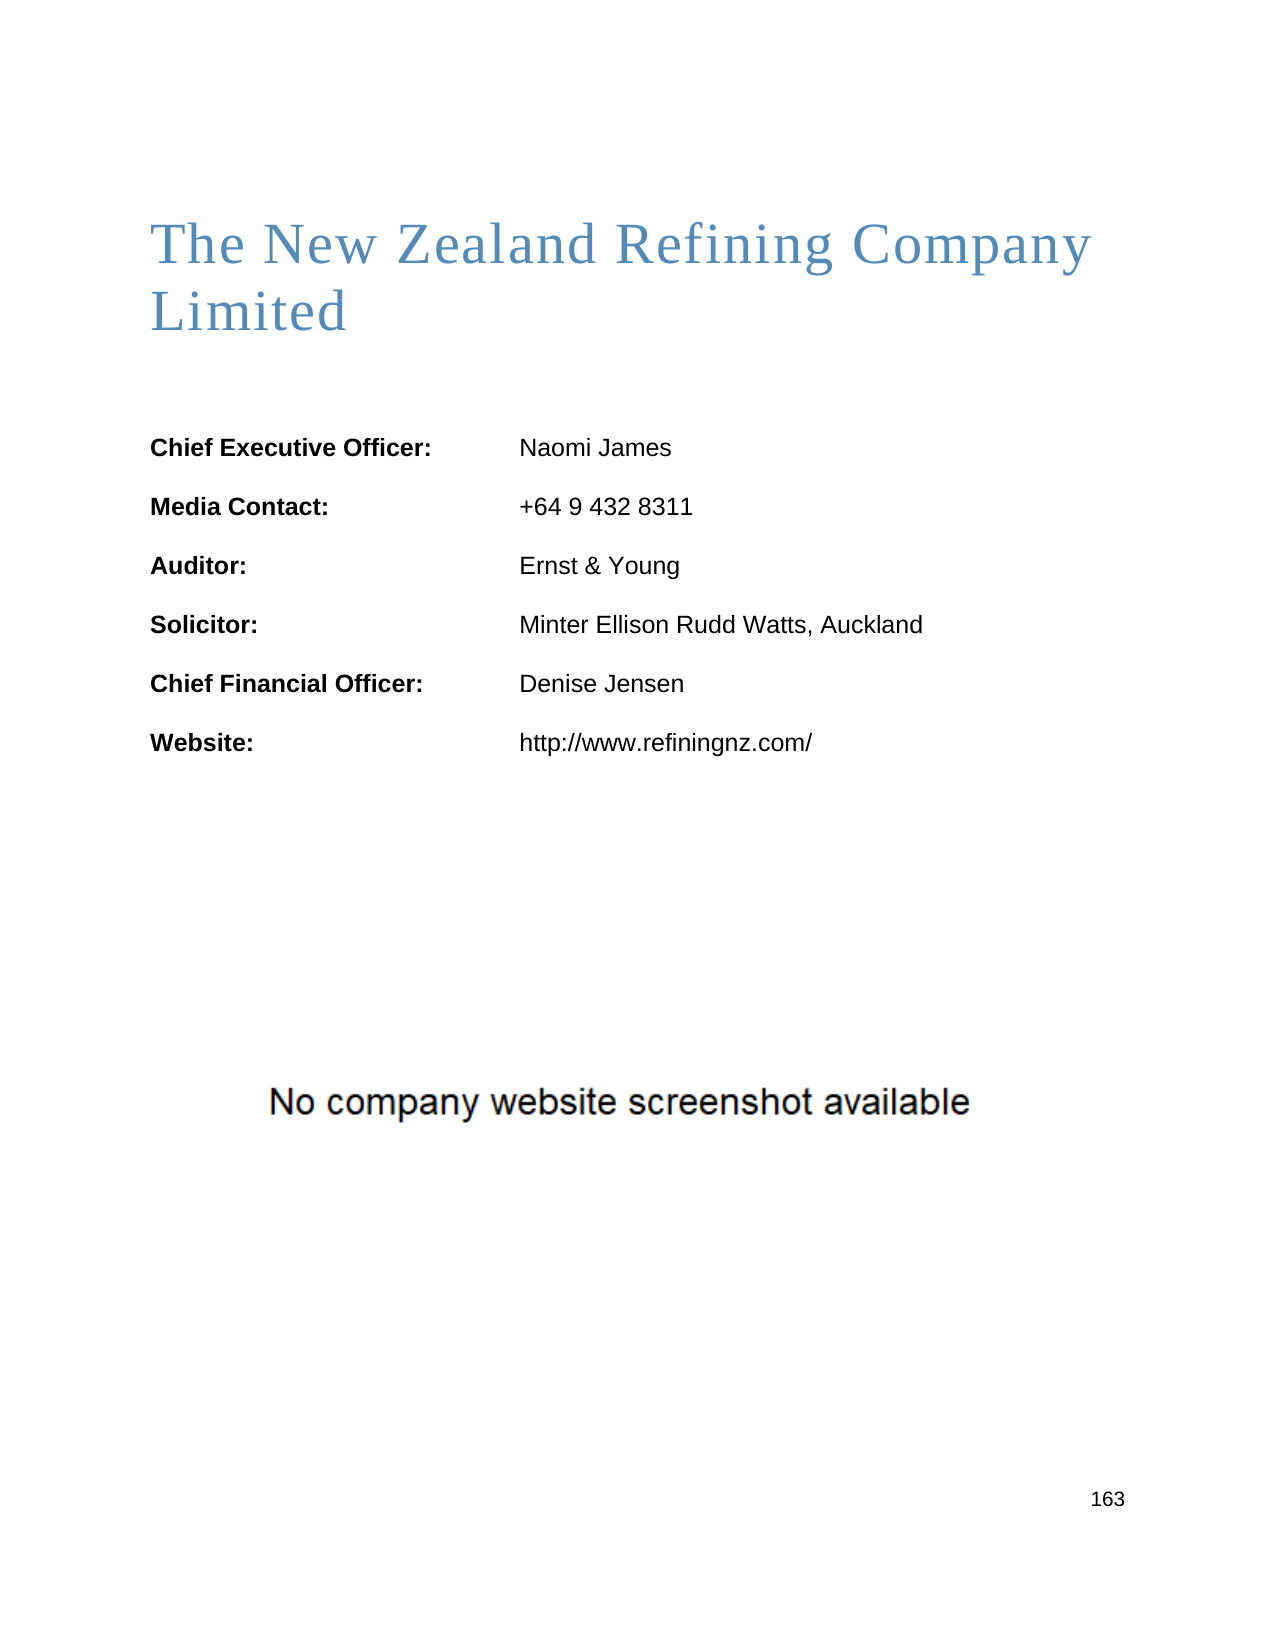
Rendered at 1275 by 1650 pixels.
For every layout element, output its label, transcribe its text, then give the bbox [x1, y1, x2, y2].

table_cell Website: [139, 721, 508, 780]
table_cell Media Contact: [139, 485, 508, 544]
table_cell http://www.refiningnz.com/ [508, 721, 1113, 780]
table_cell Ernst & Young [508, 544, 1113, 603]
table_cell Minter Ellison Rudd Watts, Auckland [508, 603, 1113, 662]
picture [150, 852, 1091, 1351]
table_cell Chief Financial Officer: [139, 662, 508, 721]
table_cell Solicitor: [139, 603, 508, 662]
subtitle The New Zealand Refining Company Limited [150, 209, 1125, 343]
table_cell +64 9 432 8311 [508, 485, 1113, 544]
table_header Chief Executive Officer: [139, 426, 508, 485]
table_cell Denise Jensen [508, 662, 1113, 721]
table_header Naomi James [508, 426, 1113, 485]
table_cell Auditor: [139, 544, 508, 603]
